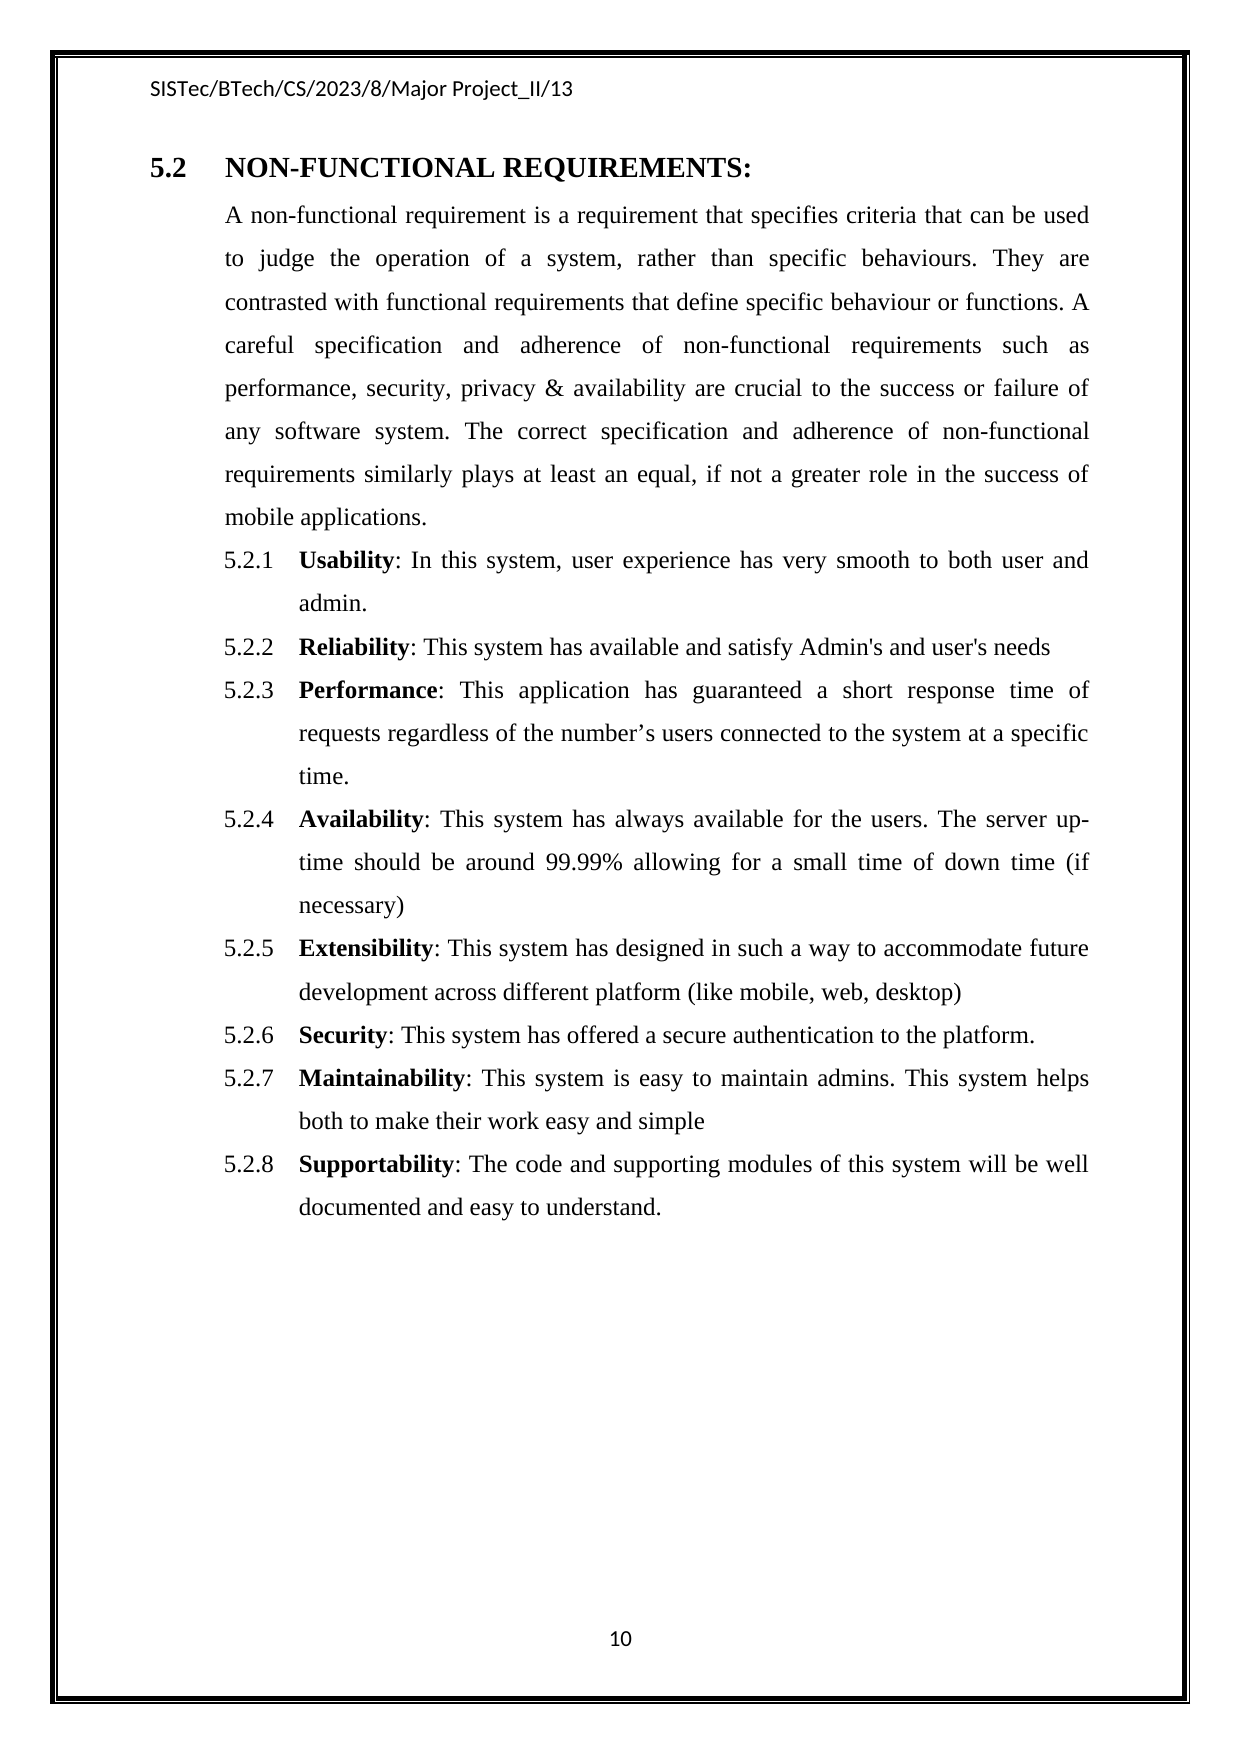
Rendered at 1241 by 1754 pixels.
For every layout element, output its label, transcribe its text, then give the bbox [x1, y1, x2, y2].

list Security: This system has offered a secure authentication to the platform. [224, 1020, 1090, 1048]
list Extensibility: This system has designed in such a way to accommodate future development across different platform (like mobile, web, desktop) [224, 933, 1090, 1005]
list Maintainability: This system is easy to maintain admins. This system helps both to make their work easy and simple [224, 1063, 1090, 1135]
list Performance: This application has guaranteed a short response time of requests regardless of the number’s users connected to the system at a specific time. [224, 675, 1090, 790]
list NON-FUNCTIONAL REQUIREMENTS: [150, 150, 1090, 183]
list A non-functional requirement is a requirement that specifies criteria that can be used to judge the operation of a system, rather than specific behaviours. They are contrasted with functional requirements that define specific behaviour or functions. A careful specification and adherence of non-functional requirements such as performance, security, privacy & availability are crucial to the success or failure of any software system. The correct specification and adherence of non-functional requirements similarly plays at least an equal, if not a greater role in the success of mobile applications. [224, 200, 1090, 531]
list Supportability: The code and supporting modules of this system will be well documented and easy to understand. [224, 1149, 1090, 1221]
list Usability: In this system, user experience has very smooth to both user and admin. [224, 545, 1090, 617]
list Availability: This system has always available for the users. The server up-time should be around 99.99% allowing for a small time of down time (if necessary) [224, 804, 1090, 919]
list Reliability: This system has available and satisfy Admin's and user's needs [224, 632, 1090, 660]
